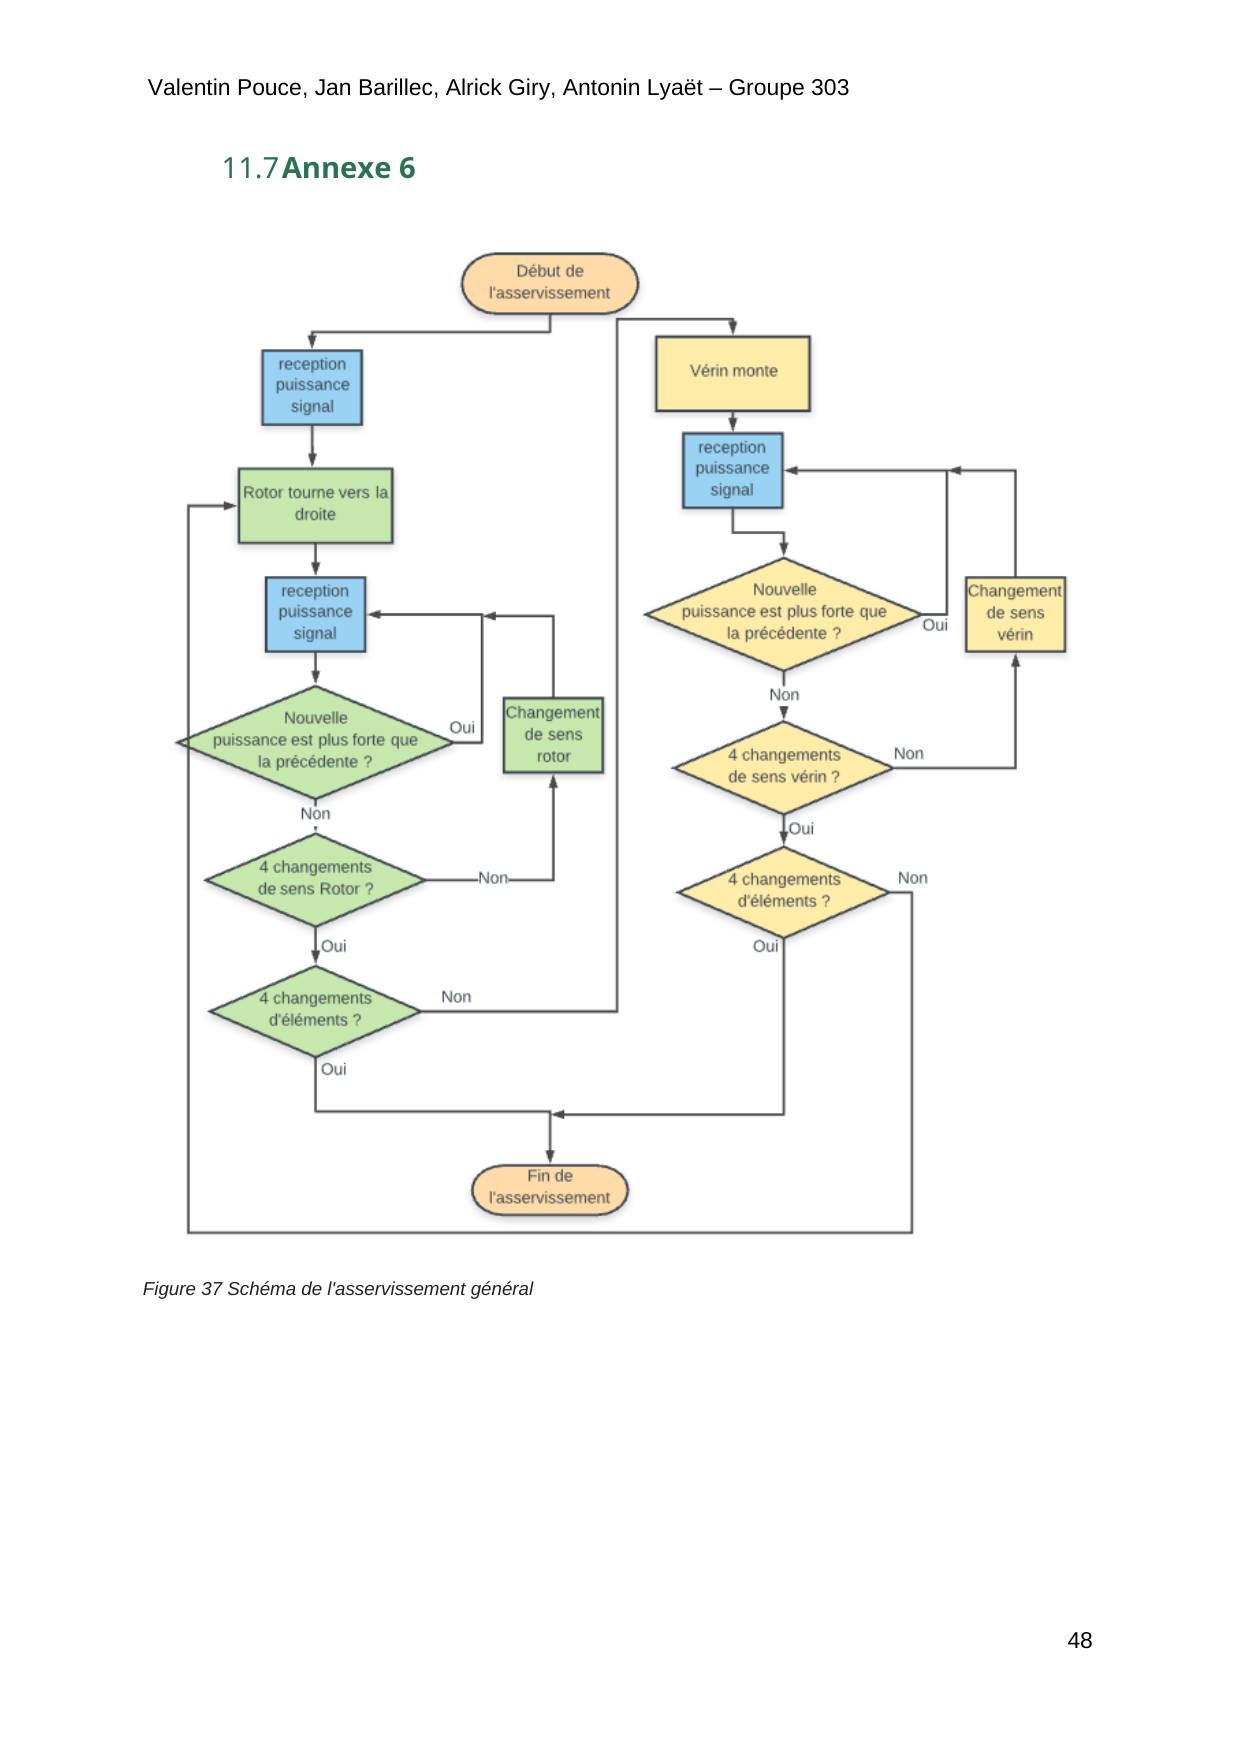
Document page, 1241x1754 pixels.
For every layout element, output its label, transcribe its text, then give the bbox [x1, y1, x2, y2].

subtitle Annexe 6 [221, 148, 1093, 187]
picture [142, 232, 1083, 1264]
